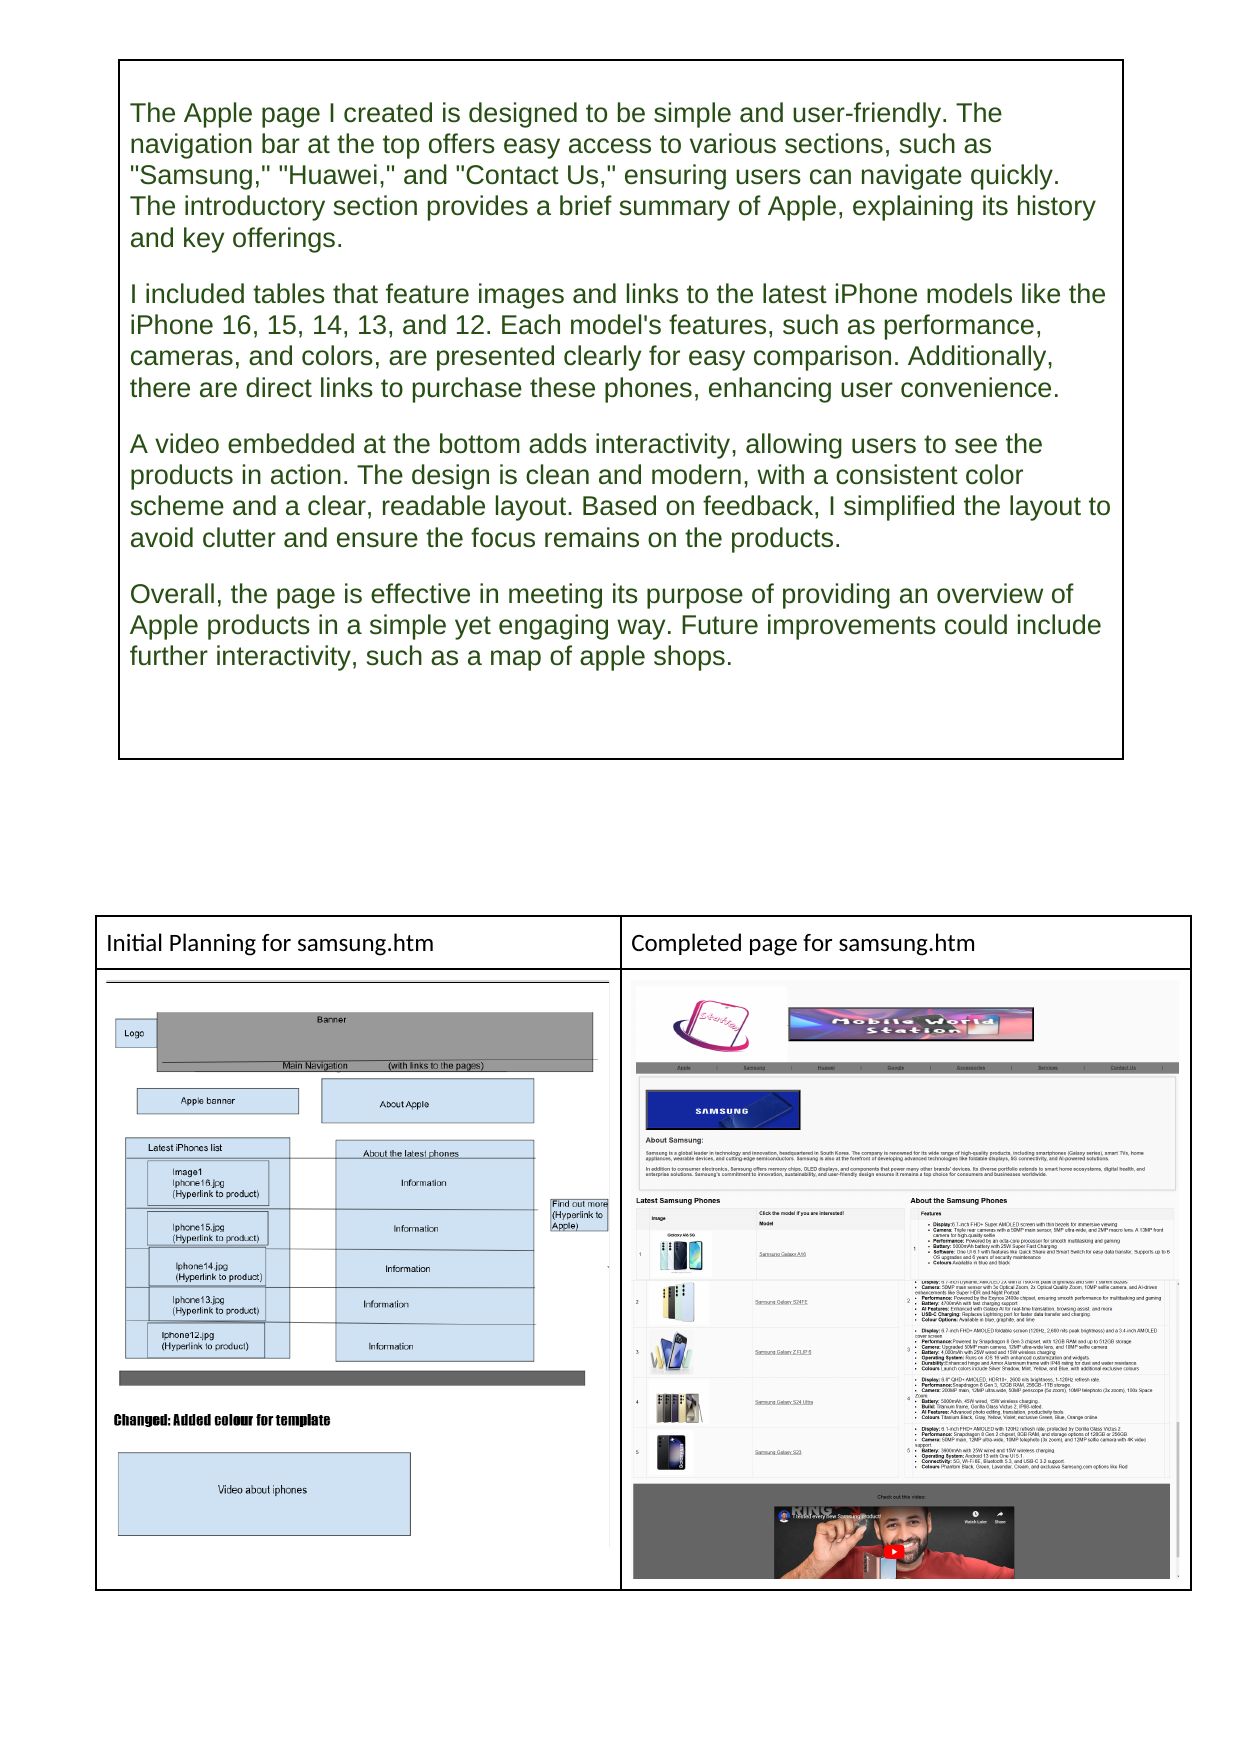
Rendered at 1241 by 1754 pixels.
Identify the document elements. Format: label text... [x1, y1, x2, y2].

picture [106, 980, 610, 1547]
table_cell [97, 970, 620, 1589]
picture [631, 980, 1180, 1579]
table_header The Apple page I created is designed to be simple and user-friendly. The navigation bar at the top offers easy access to various sections, such as "Samsung," "Huawei," and "Contact Us," ensuring users can navigate quickly. The introductory section provides a brief summary of Apple, explaining its history and key offerings. I included tables that feature images and links to the latest iPhone models like the iPhone 16, 15, 14, 13, and 12. Each model's features, such as performance, cameras, and colors, are presented clearly for easy comparison. Additionally, there are direct links to purchase these phones, enhancing user convenience. A video embedded at the bottom adds interactivity, allowing users to see the products in action. The design is clean and modern, with a consistent color scheme and a clear, readable layout. Based on feedback, I simplified the layout to avoid clutter and ensure the focus remains on the products. Overall, the page is effective in meeting its purpose of providing an overview of Apple products in a simple yet engaging way. Future improvements could include further interactivity, such as a map of apple shops. [120, 61, 1122, 758]
table_cell [622, 970, 1190, 1589]
table_header Completed page for samsung.htm [622, 917, 1190, 968]
table_header Initial Planning for samsung.htm [97, 917, 620, 968]
